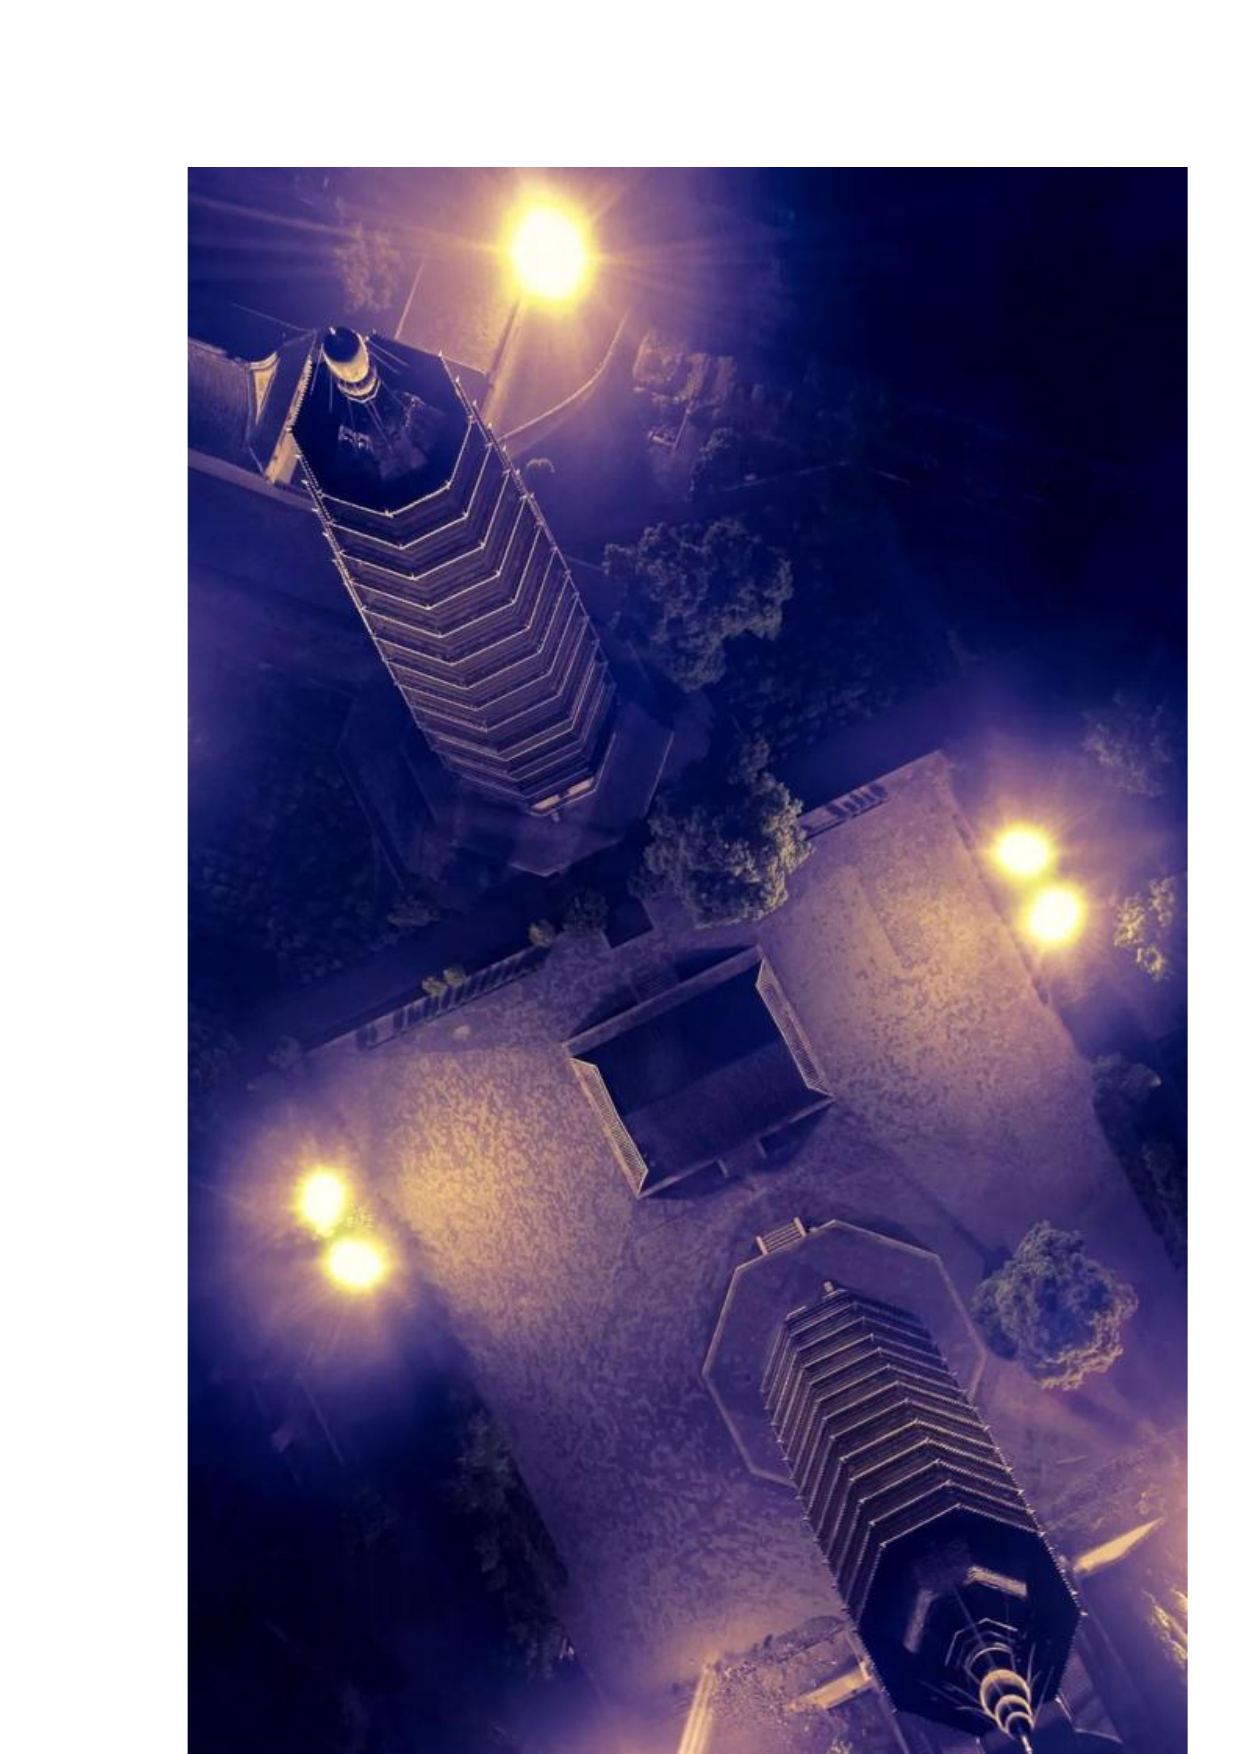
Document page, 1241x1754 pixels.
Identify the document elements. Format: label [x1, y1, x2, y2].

picture [187, 167, 1188, 1754]
